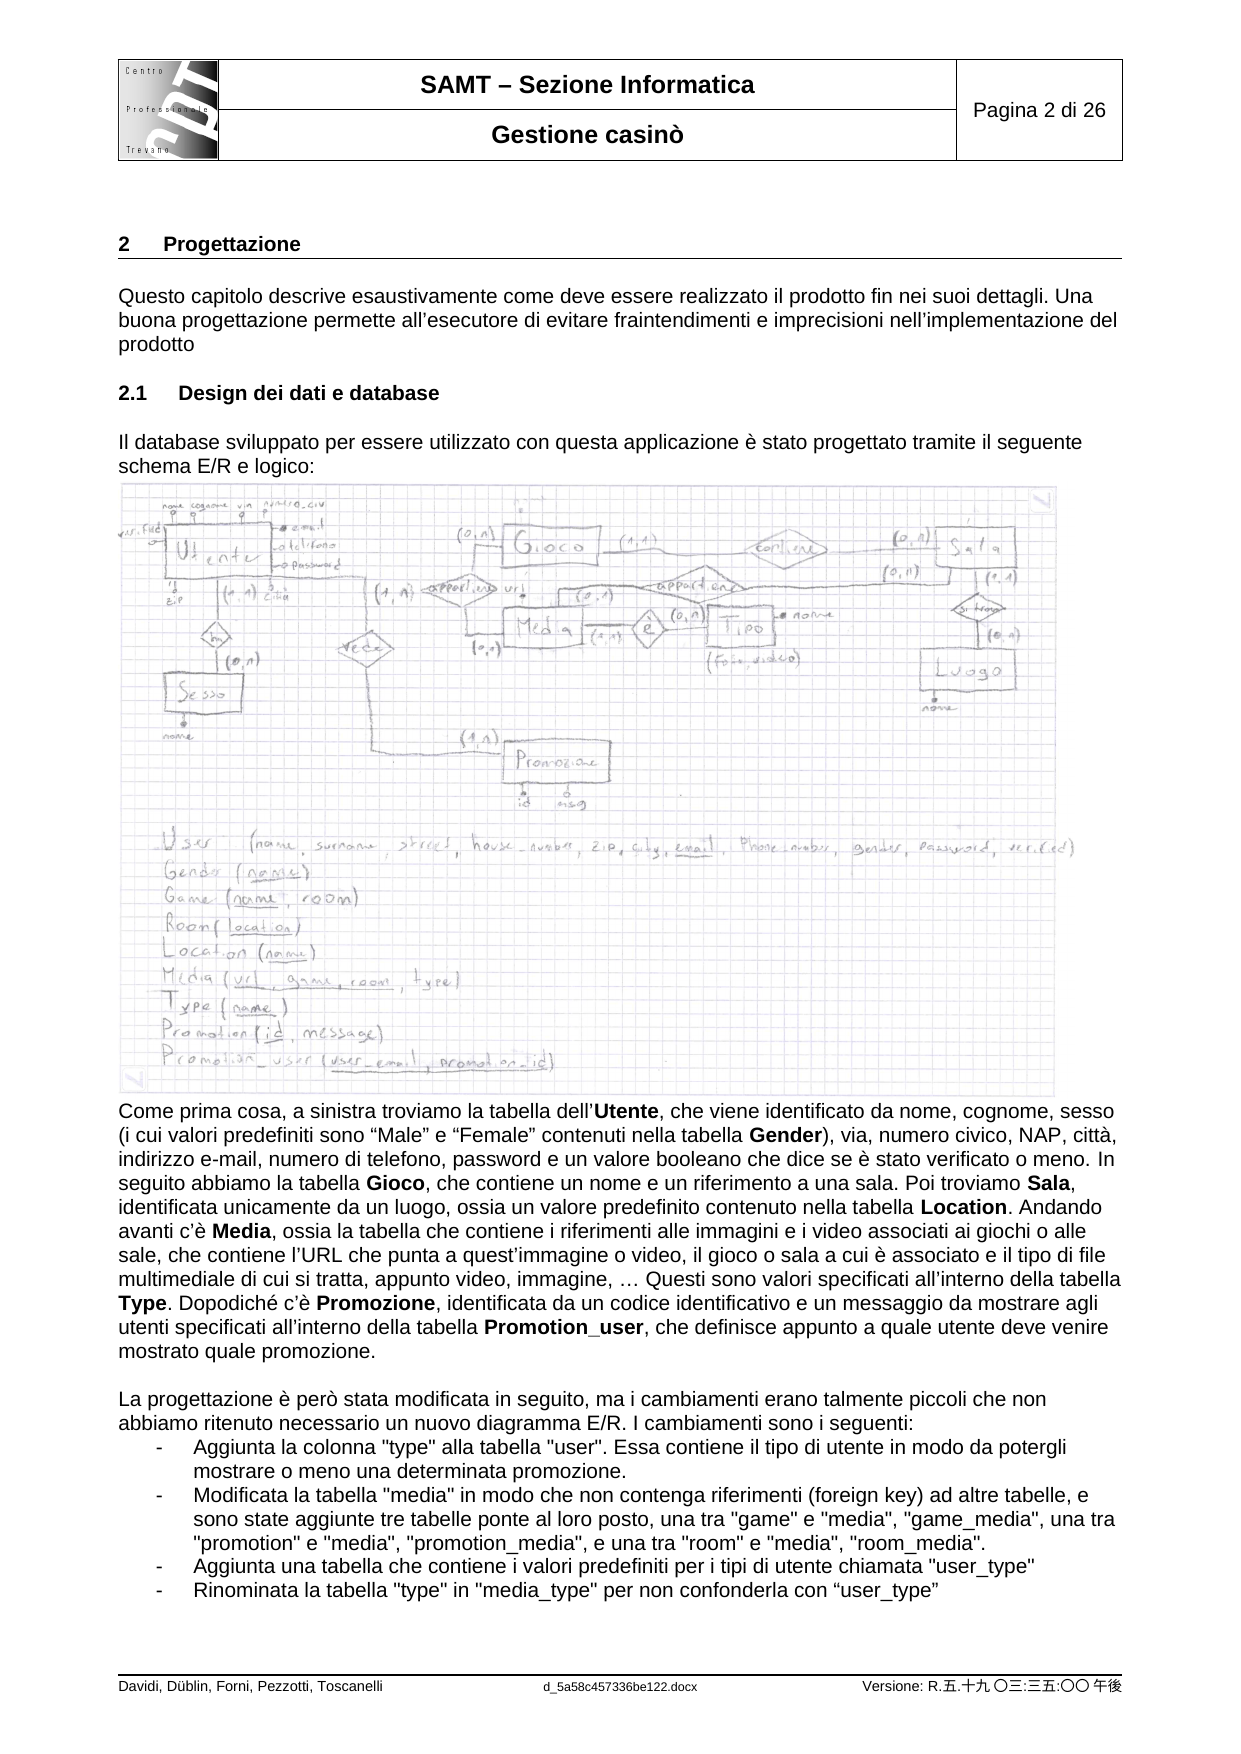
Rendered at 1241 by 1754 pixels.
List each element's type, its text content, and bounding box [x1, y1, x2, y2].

picture [118, 60, 218, 159]
list Aggiunta la colonna "type" alla tabella "user". Essa contiene il tipo di utente in modo da potergli mostrare o meno una determinata promozione. [156, 1434, 1122, 1482]
list Rinominata la tabella "type" in "media_type" per non confonderla con “user_type” [156, 1578, 1122, 1602]
text Il database sviluppato per essere utilizzato con questa applicazione è stato progettato tramite il seguente schema E/R e logico: [118, 430, 1122, 478]
subtitle Progettazione [118, 232, 1122, 258]
list Aggiunta una tabella che contiene i valori predefiniti per i tipi di utente chiamata "user_type" [156, 1554, 1122, 1578]
text Questo capitolo descrive esaustivamente come deve essere realizzato il prodotto fin nei suoi dettagli. Una buona progettazione permette all’esecutore di evitare fraintendimenti e imprecisioni nell’implementazione del prodotto [118, 284, 1122, 356]
text Come prima cosa, a sinistra troviamo la tabella dell’Utente, che viene identificato da nome, cognome, sesso (i cui valori predefiniti sono “Male” e “Female” contenuti nella tabella Gender), via, numero civico, NAP, città, indirizzo e-mail, numero di telefono, password e un valore booleano che dice se è stato verificato o meno. In seguito abbiamo la tabella Gioco, che contiene un nome e un riferimento a una sala. Poi troviamo Sala, identificata unicamente da un luogo, ossia un valore predefinito contenuto nella tabella Location. Andando avanti c’è Media, ossia la tabella che contiene i riferimenti alle immagini e i video associati ai giochi o alle sale, che contiene l’URL che punta a quest’immagine o video, il gioco o sala a cui è associato e il tipo di file multimediale di cui si tratta, appunto video, immagine, … Questi sono valori specificati all’interno della tabella Type. Dopodiché c’è Promozione, identificata da un codice identificativo e un messaggio da mostrare agli utenti specificati all’interno della tabella Promotion_user, che definisce appunto a quale utente deve venire mostrato quale promozione. [118, 1099, 1122, 1363]
list Modificata la tabella "media" in modo che non contenga riferimenti (foreign key) ad altre tabelle, e sono state aggiunte tre tabelle ponte al loro posto, una tra "game" e "media", "game_media", una tra "promotion" e "media", "promotion_media", e una tra "room" e "media", "room_media". [156, 1482, 1122, 1554]
picture [117, 481, 1075, 1099]
subtitle Design dei dati e database [118, 381, 1122, 405]
text La progettazione è però stata modificata in seguito, ma i cambiamenti erano talmente piccoli che non abbiamo ritenuto necessario un nuovo diagramma E/R. I cambiamenti sono i seguenti: [118, 1363, 1122, 1434]
